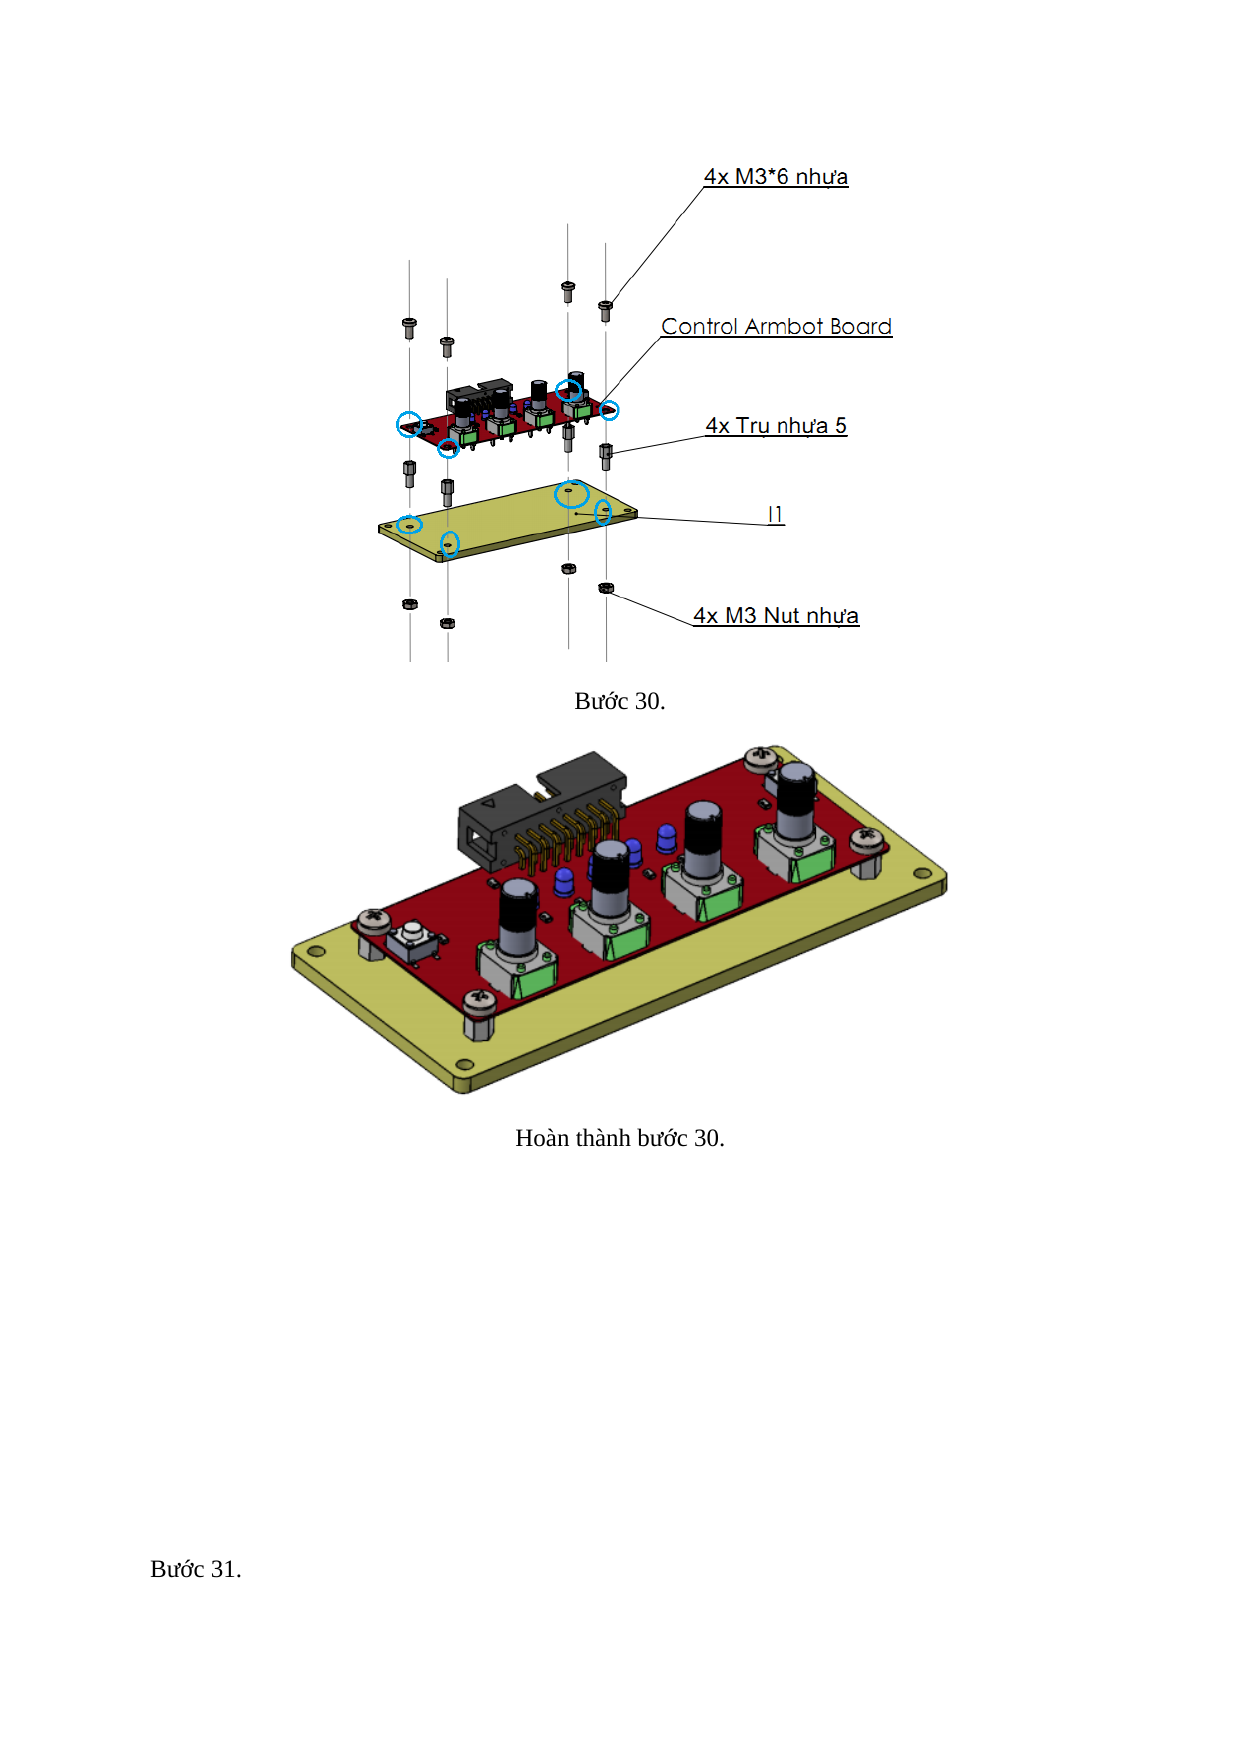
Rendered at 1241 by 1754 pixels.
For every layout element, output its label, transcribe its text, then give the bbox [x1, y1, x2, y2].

text Hoàn thành bước 30. [150, 1123, 1090, 1152]
text Bước 30. [150, 686, 1090, 715]
text Bước 31. [150, 1554, 1090, 1582]
picture [267, 740, 974, 1098]
picture [344, 150, 896, 662]
